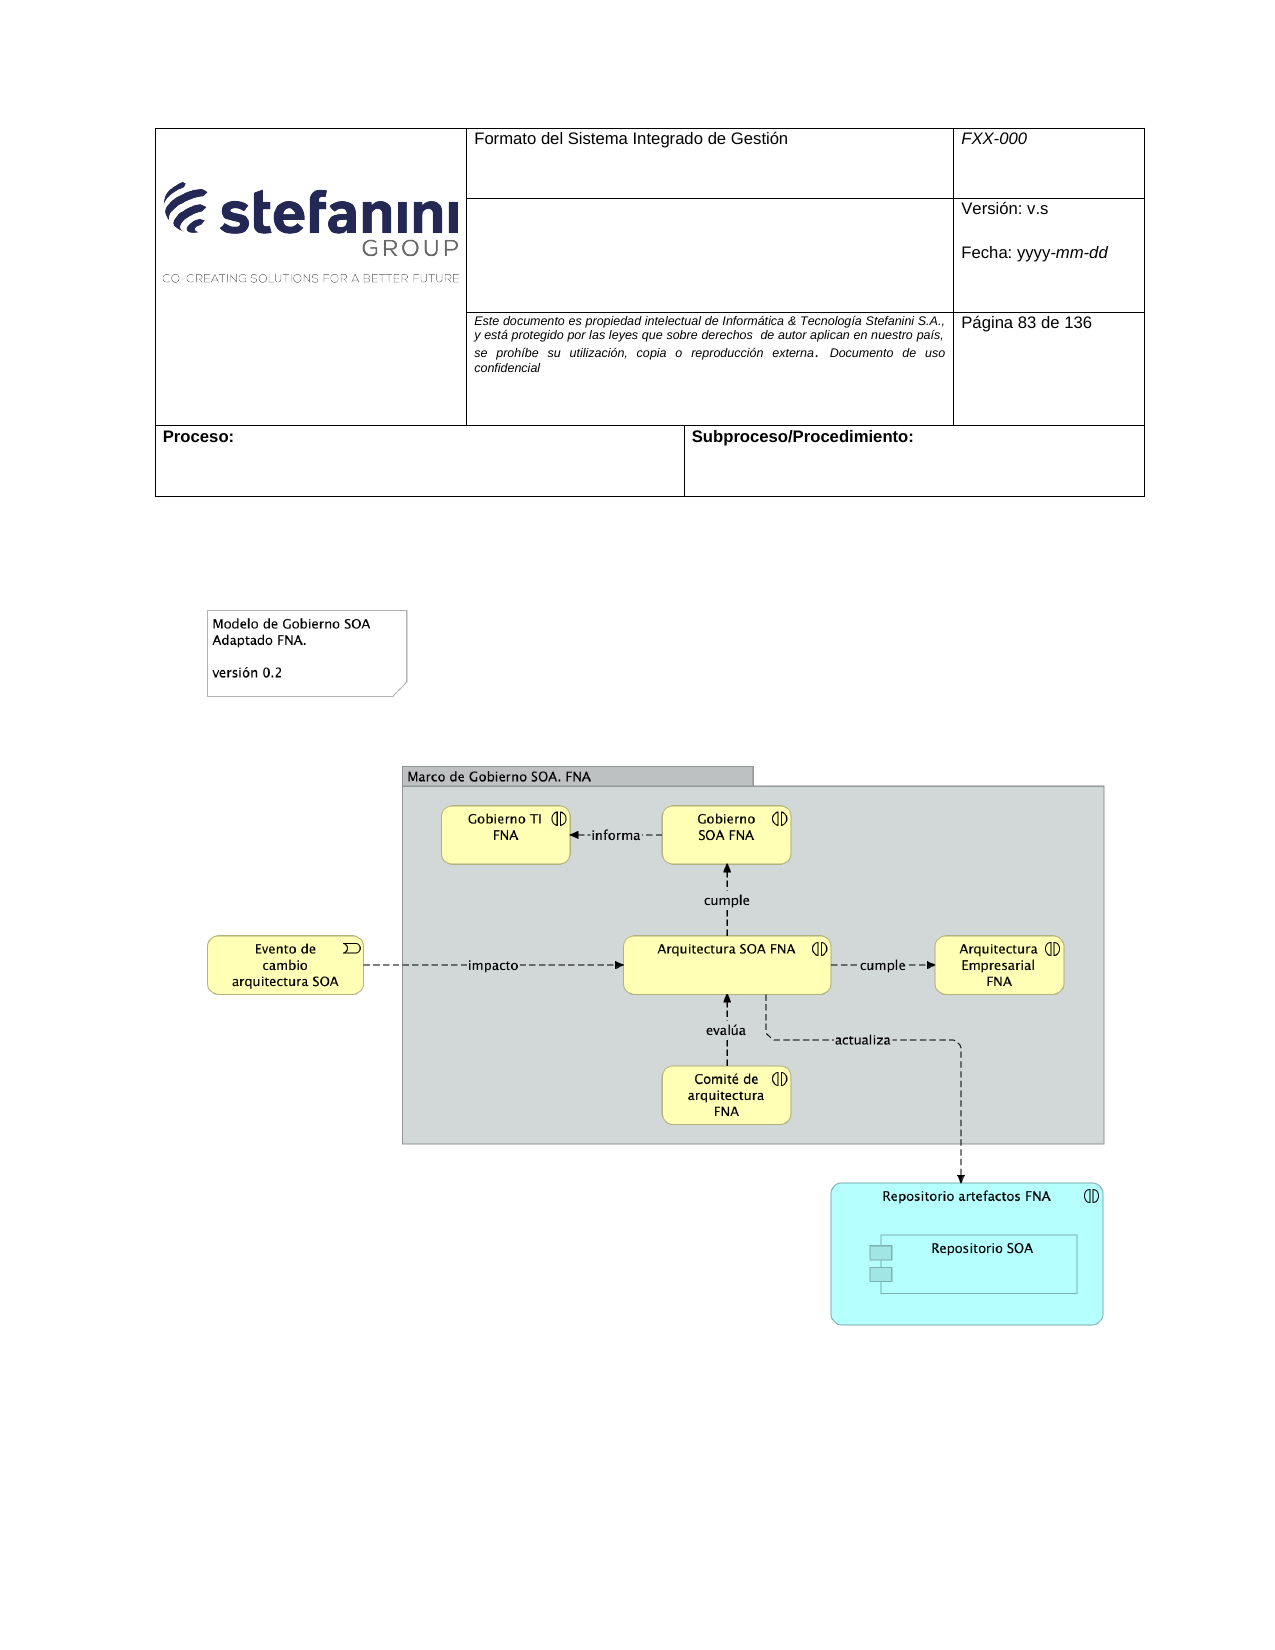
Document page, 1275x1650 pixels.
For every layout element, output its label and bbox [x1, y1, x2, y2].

picture [162, 182, 460, 286]
picture [196, 599, 1115, 1336]
